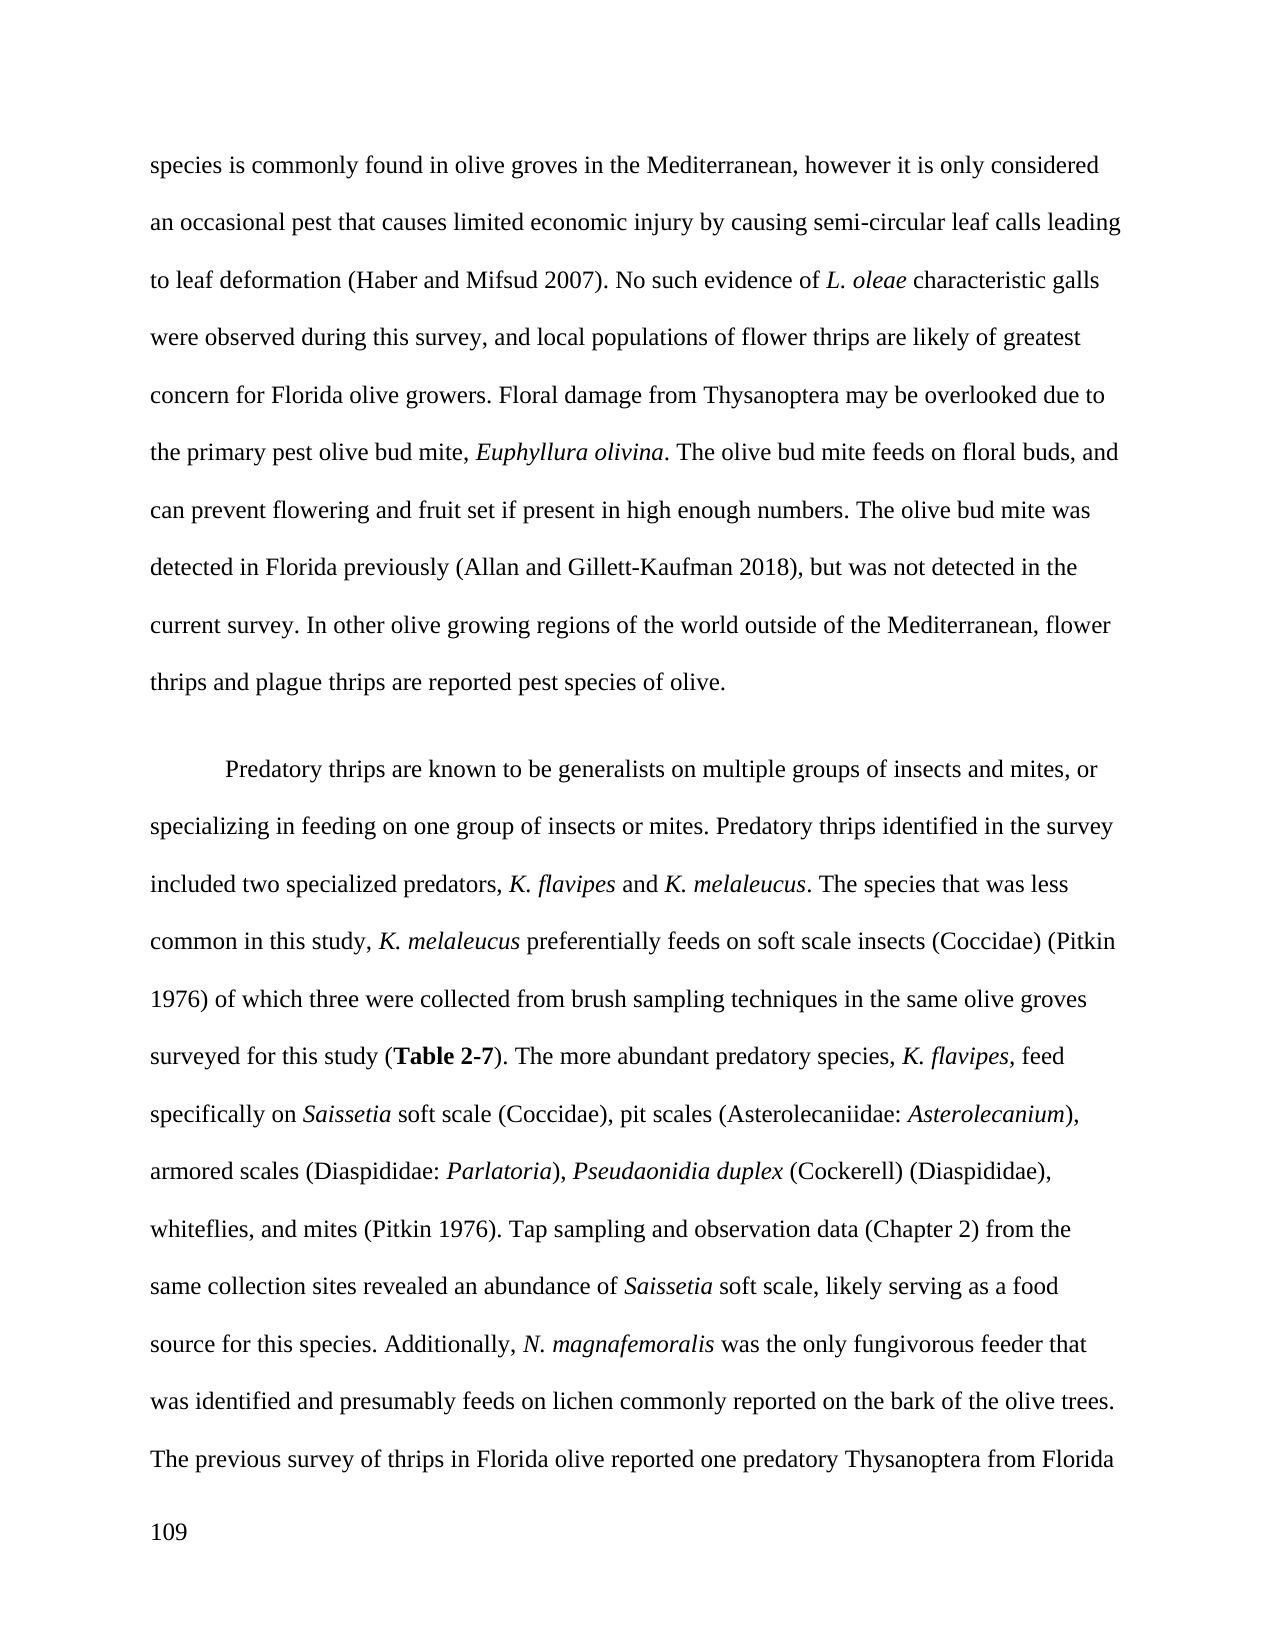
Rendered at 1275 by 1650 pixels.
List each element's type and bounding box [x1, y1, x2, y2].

text [150, 150, 1125, 696]
text [150, 754, 1125, 1472]
